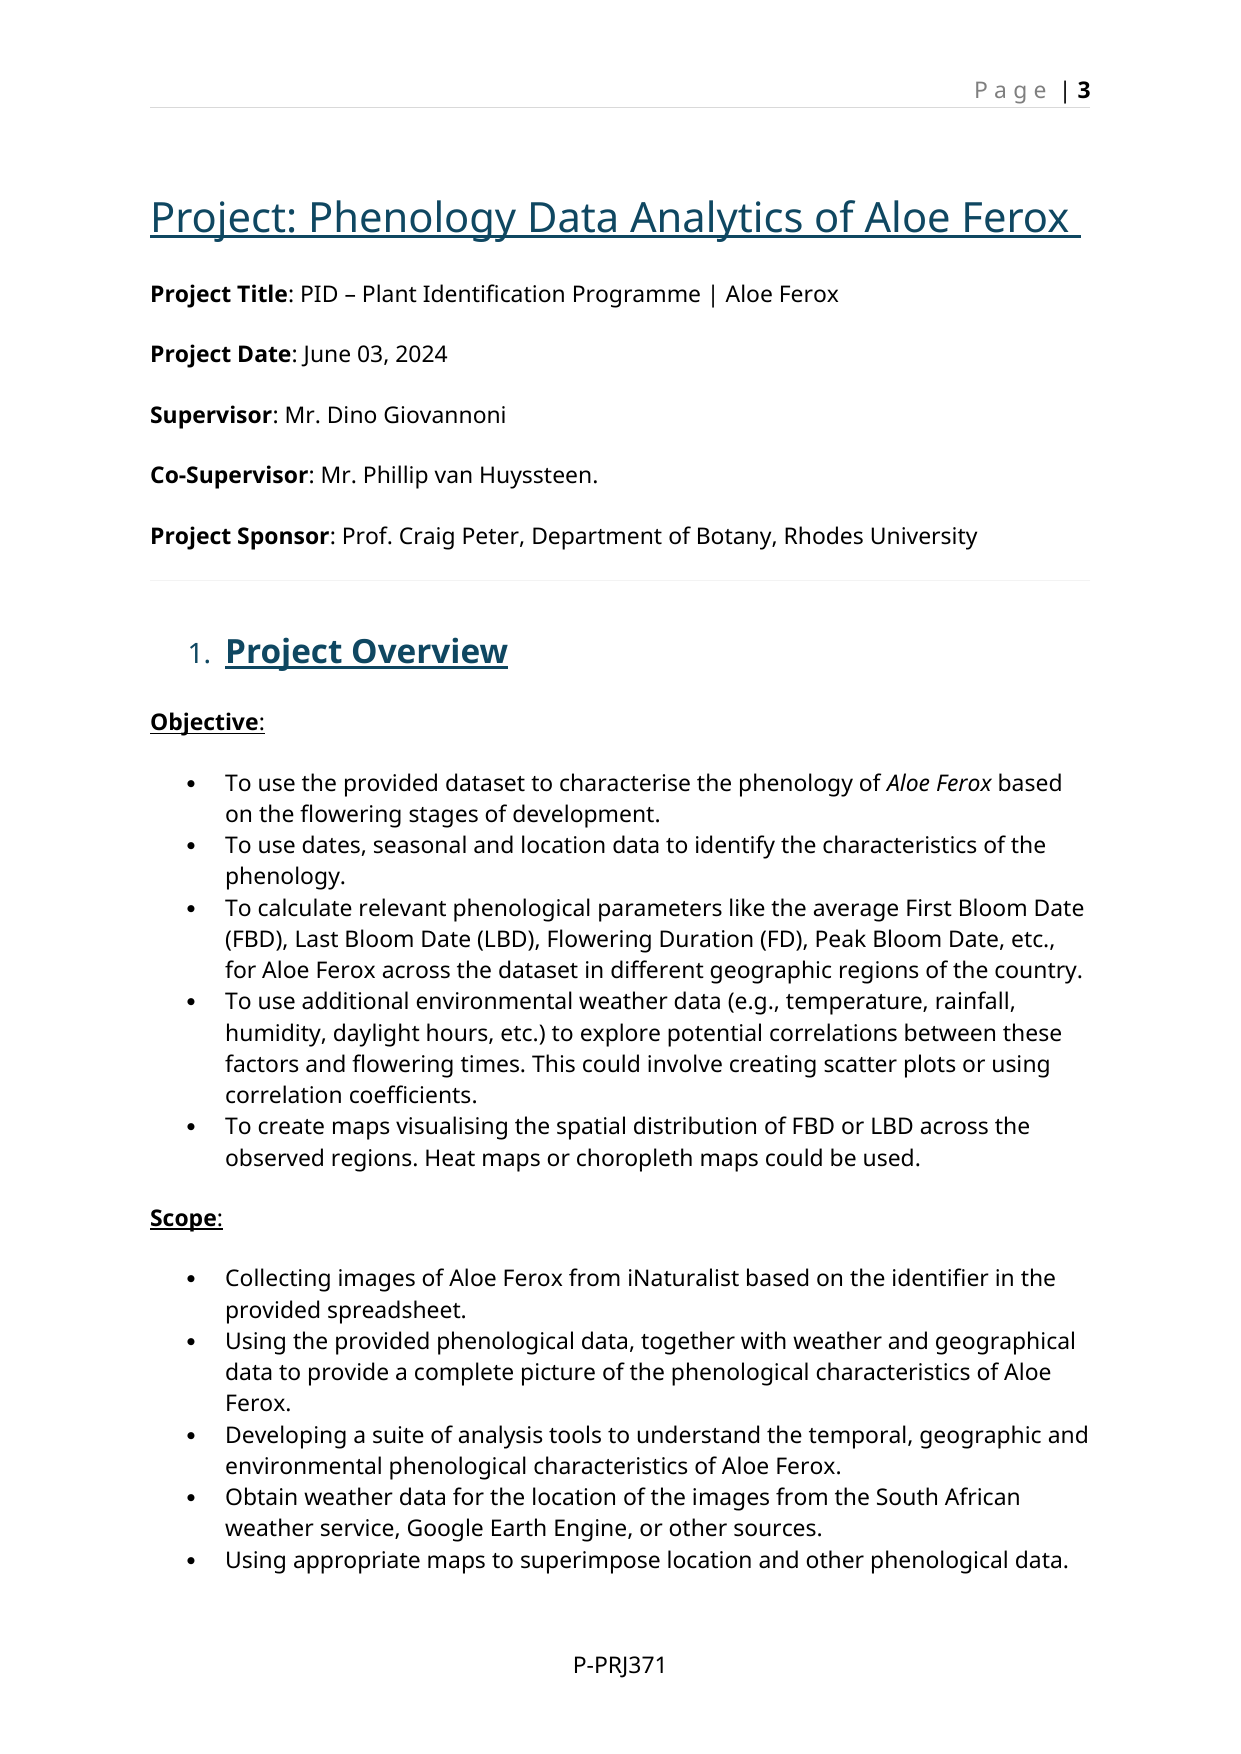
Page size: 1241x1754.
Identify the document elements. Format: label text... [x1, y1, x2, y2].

list Using appropriate maps to superimpose location and other phenological data. [187, 1543, 1090, 1575]
text Project Date: June 03, 2024 [150, 338, 1090, 369]
text Project Sponsor: Prof. Craig Peter, Department of Botany, Rhodes University [150, 519, 1090, 551]
list To use additional environmental weather data (e.g., temperature, rainfall, humidity, daylight hours, etc.) to explore potential correlations between these factors and flowering times. This could involve creating scatter plots or using correlation coefficients. [187, 985, 1090, 1110]
list To create maps visualising the spatial distribution of FBD or LBD across the observed regions. Heat maps or choropleth maps could be used. [187, 1110, 1090, 1173]
list Obtain weather data for the location of the images from the South African weather service, Google Earth Engine, or other sources. [187, 1481, 1090, 1543]
subtitle Project: Phenology Data Analytics of Aloe Ferox [150, 187, 1090, 244]
text Supervisor: Mr. Dino Giovannoni [150, 399, 1090, 430]
text Project Title: PID – Plant Identification Programme | Aloe Ferox [150, 278, 1090, 309]
list Collecting images of Aloe Ferox from iNaturalist based on the identifier in the provided spreadsheet. [187, 1262, 1090, 1325]
list To use dates, seasonal and location data to identify the characteristics of the phenology. [187, 829, 1090, 891]
text Scope: [150, 1202, 1090, 1233]
list Using the provided phenological data, together with weather and geographical data to provide a complete picture of the phenological characteristics of Aloe Ferox. [187, 1325, 1090, 1418]
subtitle Project Overview [187, 628, 1090, 673]
list To use the provided dataset to characterise the phenology of Aloe Ferox based on the flowering stages of development. [187, 766, 1090, 829]
list Developing a suite of analysis tools to understand the temporal, geographic and environmental phenological characteristics of Aloe Ferox. [187, 1418, 1090, 1481]
text Objective: [150, 706, 1090, 737]
list To calculate relevant phenological parameters like the average First Bloom Date (FBD), Last Bloom Date (LBD), Flowering Duration (FD), Peak Bloom Date, etc., for Aloe Ferox across the dataset in different geographic regions of the country. [187, 891, 1090, 985]
text Co-Supervisor: Mr. Phillip van Huyssteen. [150, 459, 1090, 490]
